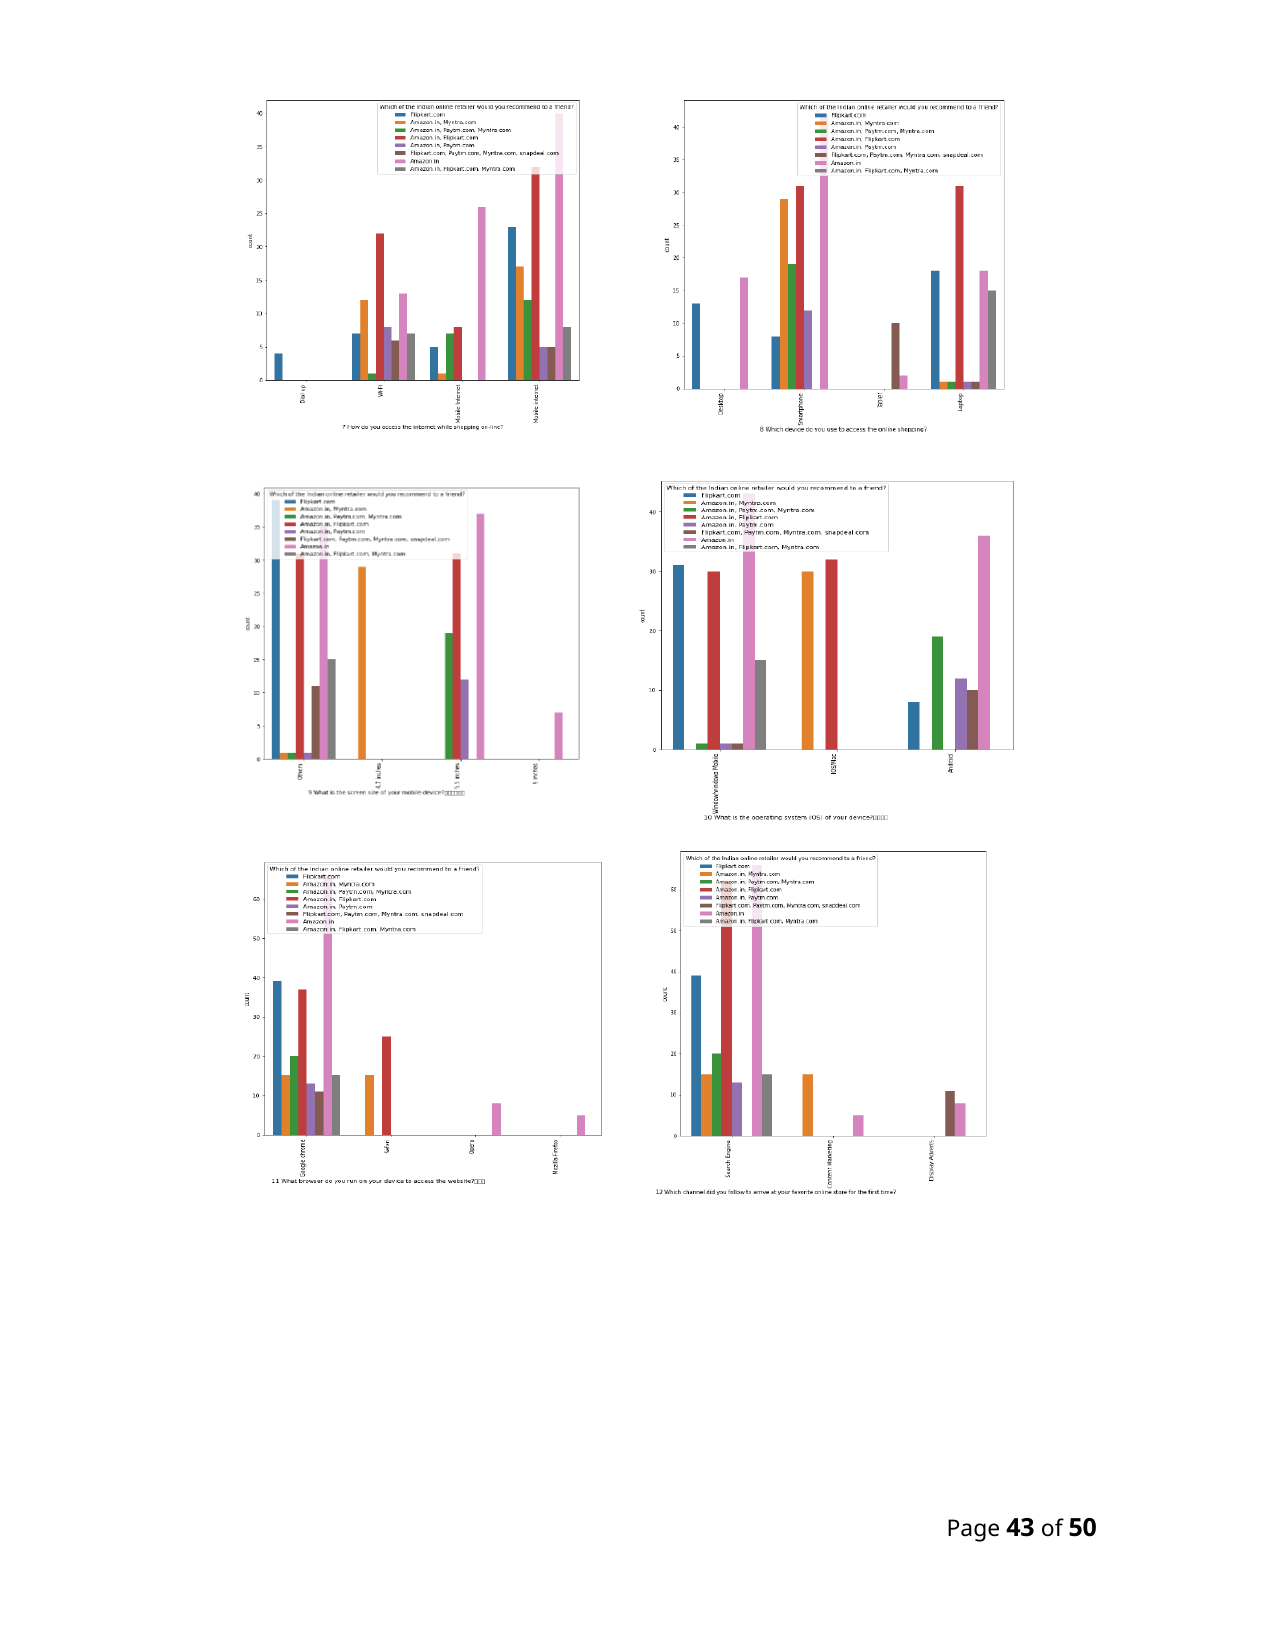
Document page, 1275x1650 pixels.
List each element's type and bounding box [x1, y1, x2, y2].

picture [224, 463, 1023, 826]
picture [230, 84, 1017, 447]
picture [230, 842, 1017, 1218]
